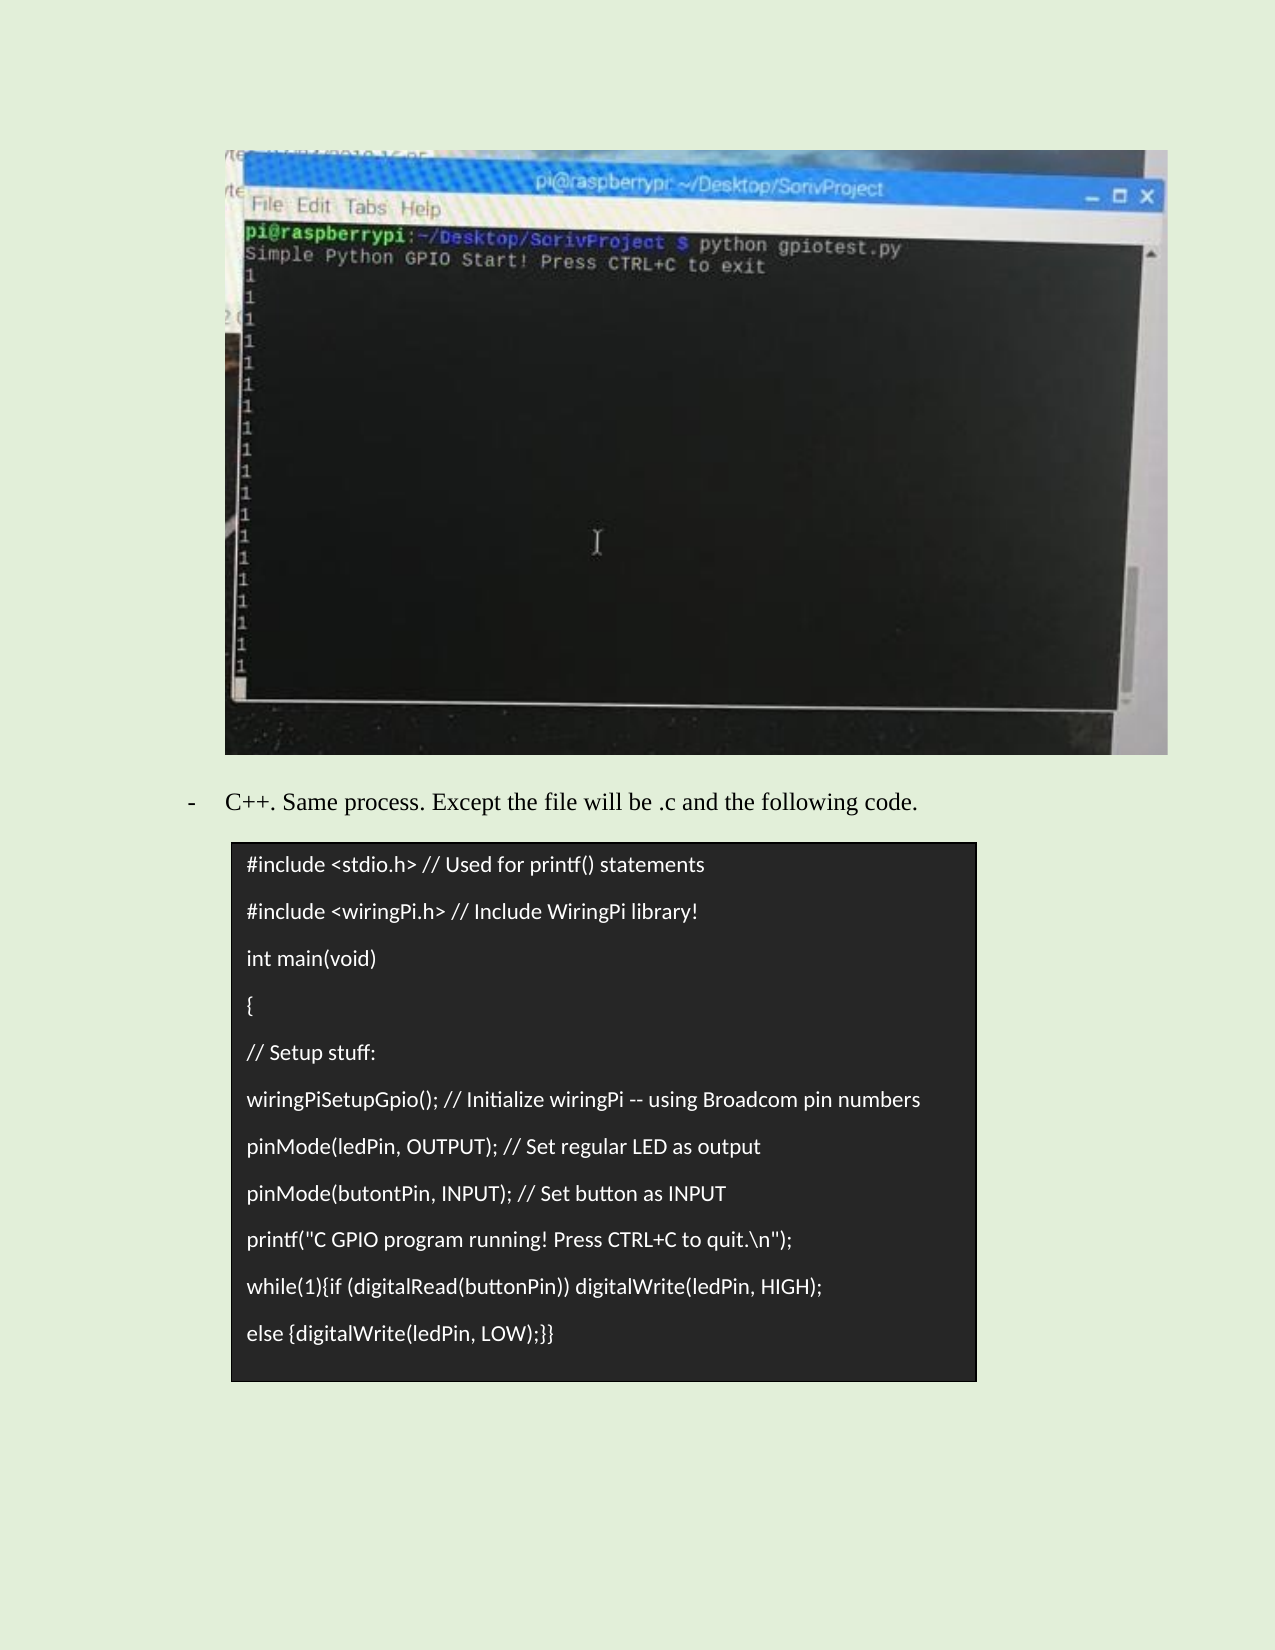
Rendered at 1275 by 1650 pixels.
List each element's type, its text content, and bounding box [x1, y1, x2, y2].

picture [225, 150, 1168, 755]
list C++. Same process. Except the file will be .c and the following code. [187, 787, 1125, 816]
